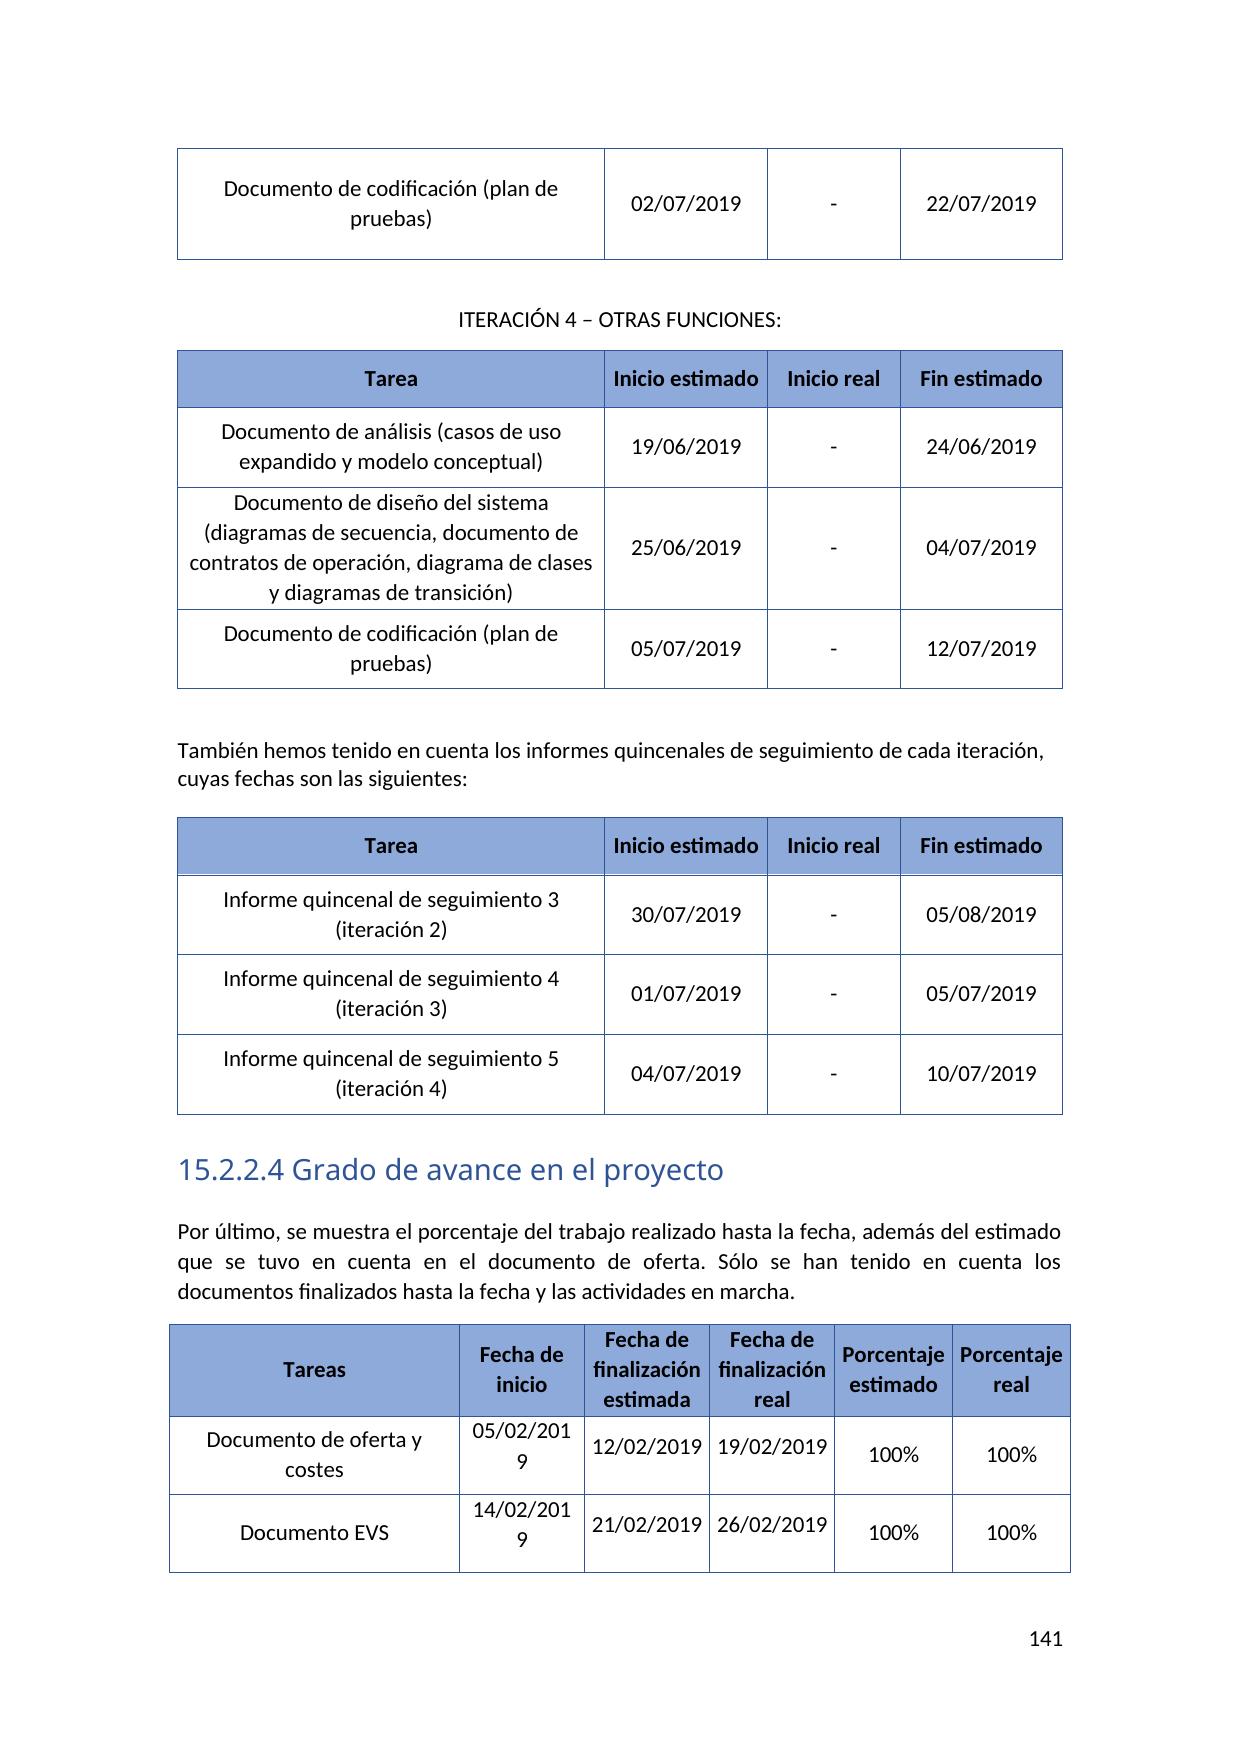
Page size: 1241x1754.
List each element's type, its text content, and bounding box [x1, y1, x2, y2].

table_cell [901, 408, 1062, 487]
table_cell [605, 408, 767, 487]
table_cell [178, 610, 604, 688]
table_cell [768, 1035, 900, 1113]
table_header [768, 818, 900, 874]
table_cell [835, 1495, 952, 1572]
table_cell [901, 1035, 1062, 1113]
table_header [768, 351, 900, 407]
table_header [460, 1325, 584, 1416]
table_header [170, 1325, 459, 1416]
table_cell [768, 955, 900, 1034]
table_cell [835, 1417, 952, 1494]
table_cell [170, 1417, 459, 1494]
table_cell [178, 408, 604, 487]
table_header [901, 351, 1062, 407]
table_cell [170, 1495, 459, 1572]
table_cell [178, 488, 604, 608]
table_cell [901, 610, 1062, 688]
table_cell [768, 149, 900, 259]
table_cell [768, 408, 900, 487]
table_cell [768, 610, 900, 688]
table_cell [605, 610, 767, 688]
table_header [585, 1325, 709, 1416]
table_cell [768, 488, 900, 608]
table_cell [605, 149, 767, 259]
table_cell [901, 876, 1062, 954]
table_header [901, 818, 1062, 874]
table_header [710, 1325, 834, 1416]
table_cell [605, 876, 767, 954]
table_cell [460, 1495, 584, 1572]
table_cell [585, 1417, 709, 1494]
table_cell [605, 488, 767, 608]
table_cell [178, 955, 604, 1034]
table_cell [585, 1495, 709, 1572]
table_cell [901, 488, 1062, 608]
subtitle 15.2.2.4 Grado de avance en el proyecto [177, 1149, 1063, 1189]
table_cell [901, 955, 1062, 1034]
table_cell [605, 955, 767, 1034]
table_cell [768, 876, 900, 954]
text También hemos tenido en cuenta los informes quincenales de seguimiento de cada iteración, cuyas fechas son las siguientes: [177, 736, 1063, 792]
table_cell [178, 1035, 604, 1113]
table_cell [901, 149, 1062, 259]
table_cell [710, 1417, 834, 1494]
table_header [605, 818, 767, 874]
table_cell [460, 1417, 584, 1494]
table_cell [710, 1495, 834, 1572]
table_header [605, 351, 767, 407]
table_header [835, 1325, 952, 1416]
text ITERACIÓN 4 – OTRAS FUNCIONES: [177, 305, 1063, 333]
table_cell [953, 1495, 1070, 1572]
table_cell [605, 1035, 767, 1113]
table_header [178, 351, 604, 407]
text Por último, se muestra el porcentaje del trabajo realizado hasta la fecha, además del estimado que se tuvo en cuenta en el documento de oferta. Sólo se han tenido en cuenta los documentos finalizados hasta la fecha y las actividades en marcha. [177, 1217, 1063, 1305]
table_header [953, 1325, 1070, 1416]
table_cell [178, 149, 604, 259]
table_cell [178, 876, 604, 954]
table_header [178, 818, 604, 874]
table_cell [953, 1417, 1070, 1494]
